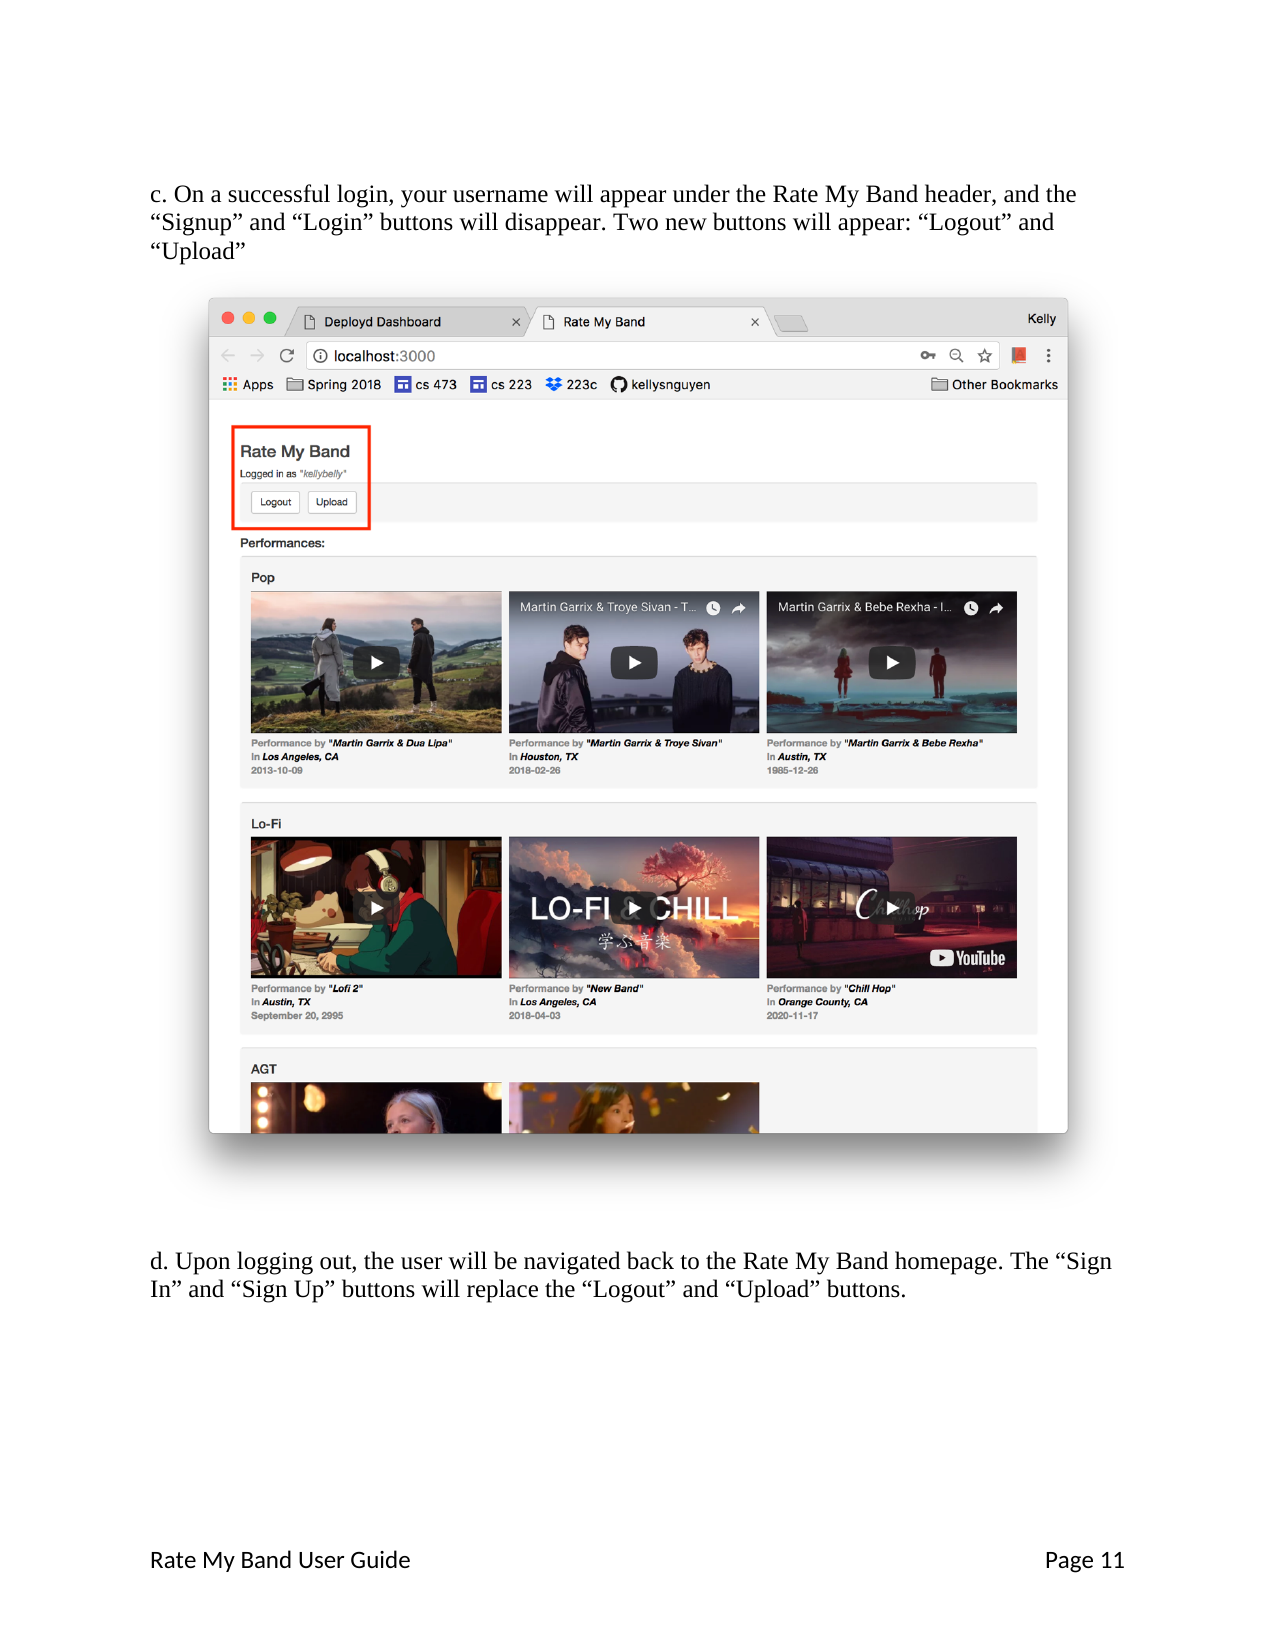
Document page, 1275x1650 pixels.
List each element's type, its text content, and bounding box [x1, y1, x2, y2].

text d. Upon logging out, the user will be navigated back to the Rate My Band homepage. The “Sign In” and “Sign Up” buttons will replace the “Logout” and “Upload” buttons. [150, 1246, 1125, 1303]
text c. On a successful login, your username will appear under the Rate My Band header, and the “Signup” and “Login” buttons will disappear. Two new buttons will appear: “Logout” and “Upload” [150, 179, 1125, 265]
picture [150, 265, 1125, 1217]
